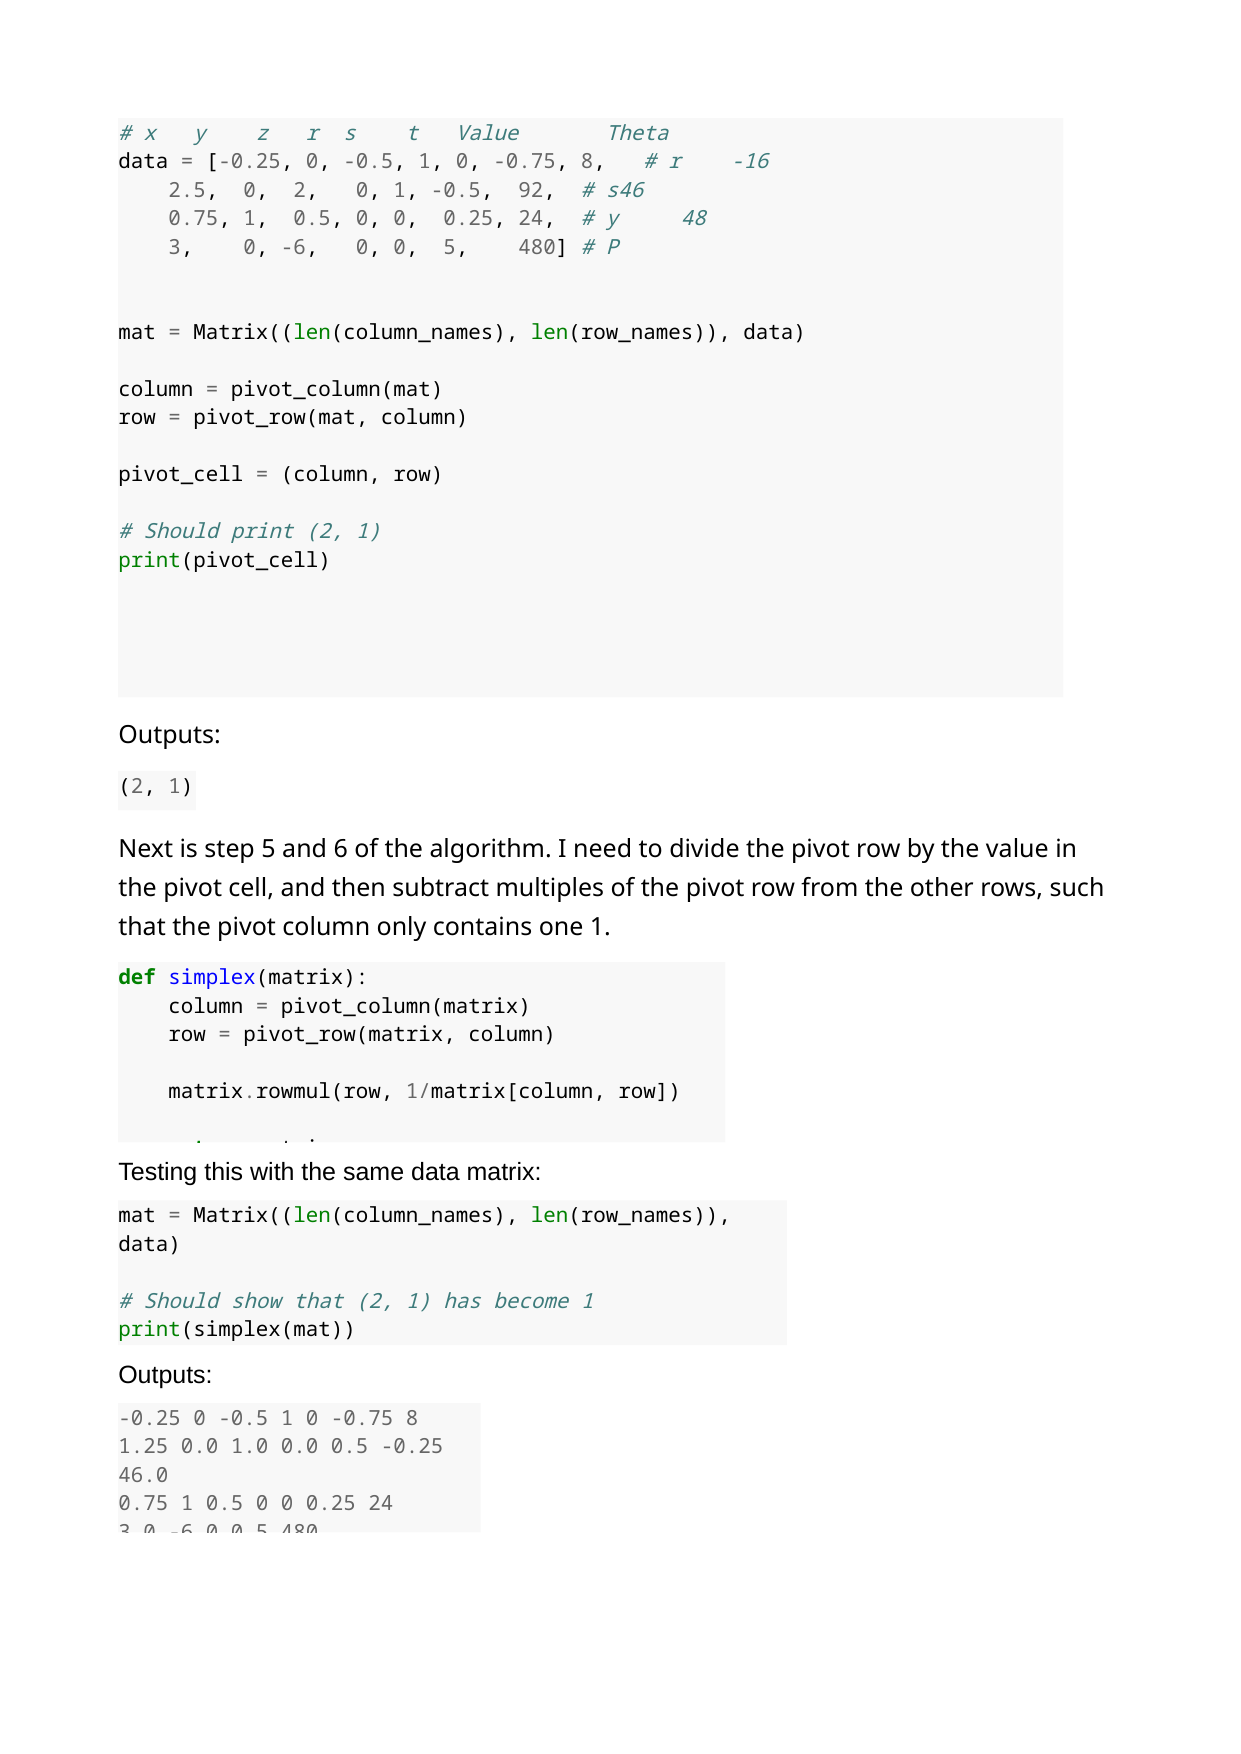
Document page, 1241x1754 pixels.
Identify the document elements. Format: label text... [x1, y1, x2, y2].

text Testing this with the same data matrix: [118, 1157, 1122, 1186]
text Outputs: [118, 717, 1122, 751]
text Next is step 5 and 6 of the algorithm. I need to divide the pivot row by the value in the pivot cell, and then subtract multiples of the pivot row from the other rows, such that the pivot column only contains one 1. [118, 830, 1122, 943]
text Outputs: [118, 1360, 1122, 1389]
